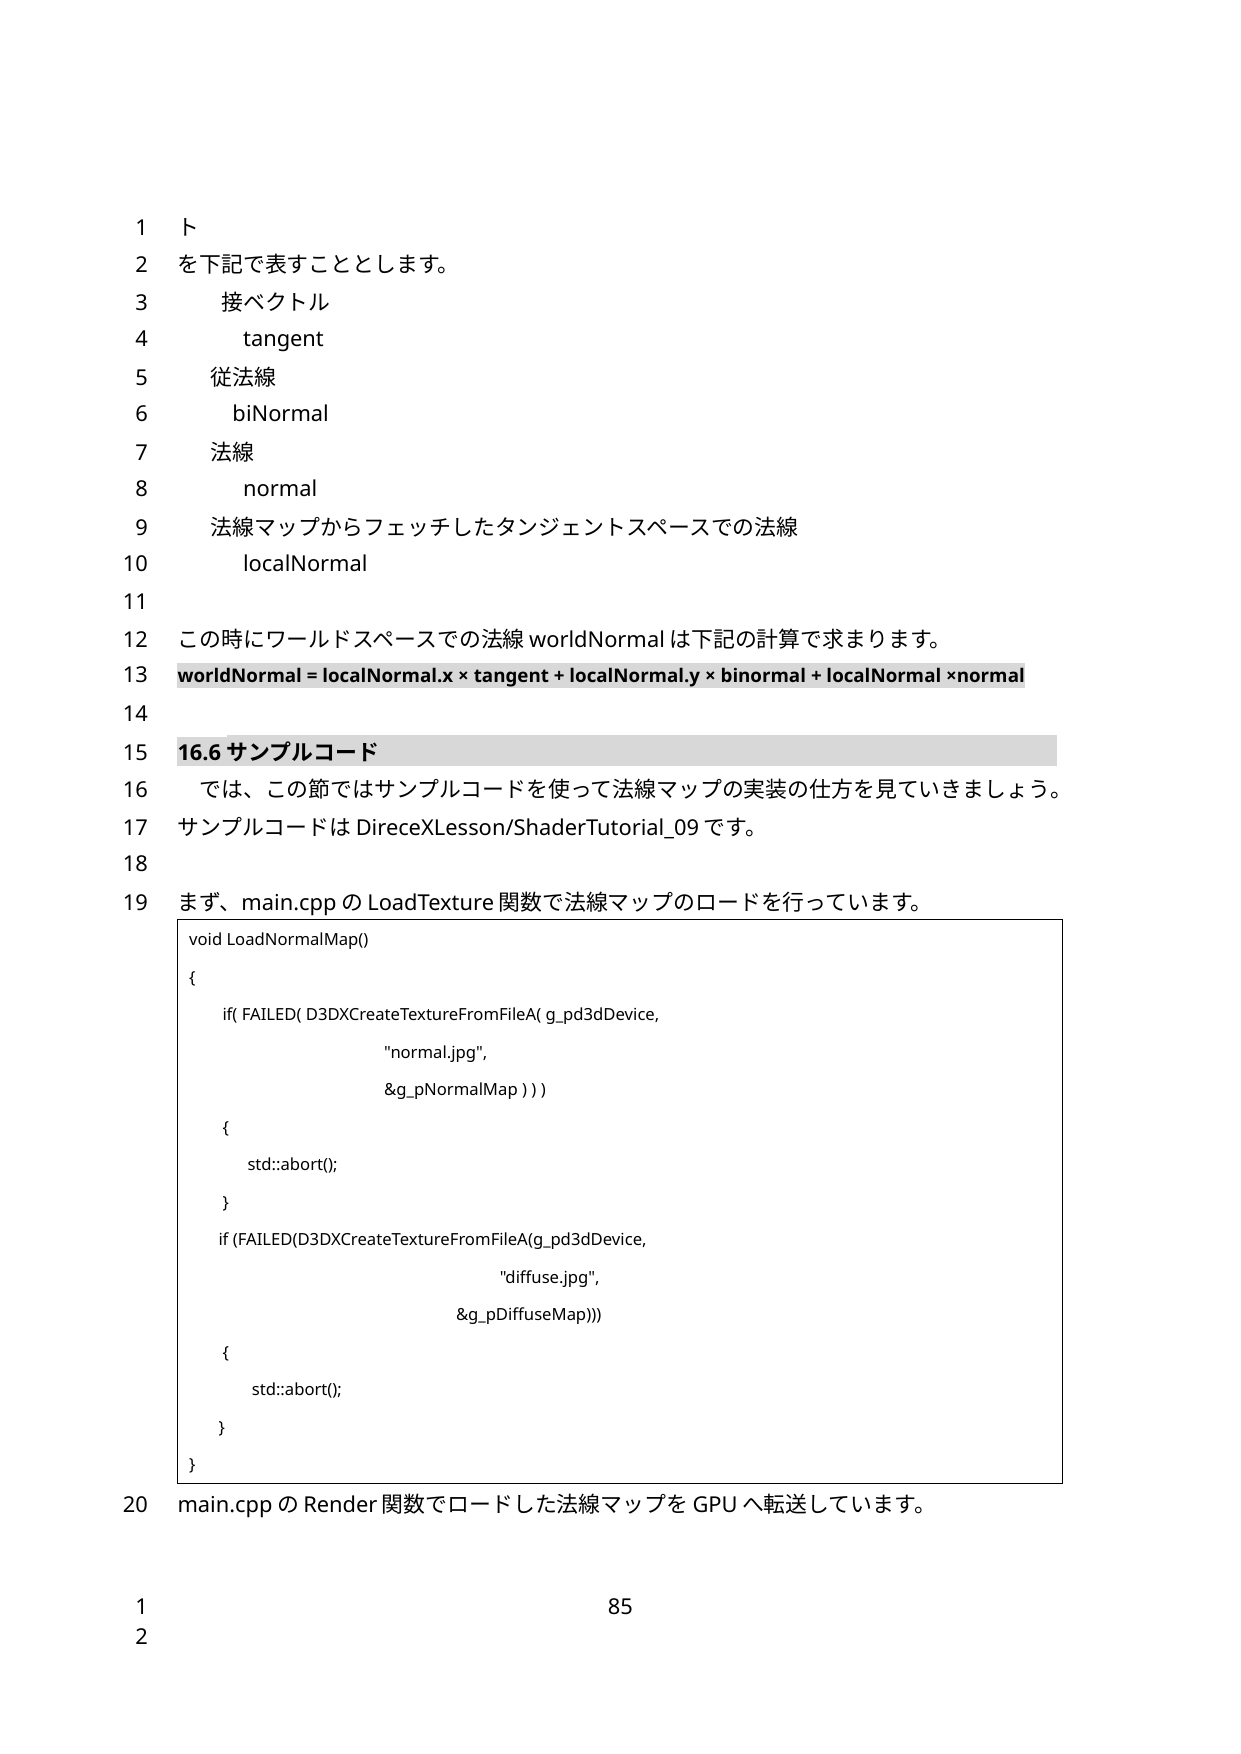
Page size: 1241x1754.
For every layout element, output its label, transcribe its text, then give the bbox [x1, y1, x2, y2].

text 16.6 サンプルコード [177, 732, 1063, 769]
text 法線 [177, 432, 1063, 469]
text サンプルコードはDireceXLesson/ShaderTutorial_09です。 [177, 807, 1063, 844]
text を下記で表すこととします。 [177, 244, 1063, 282]
text biNormal [177, 394, 1063, 432]
table_header void LoadNormalMap() { if( FAILED( D3DXCreateTextureFromFileA( g_pd3dDevice, "normal.jpg", &g_pNormalMap ) ) ) { std::abort(); } if (FAILED(D3DXCreateTextureFromFileA(g_pd3dDevice, "diffuse.jpg", &g_pDiffuseMap))) { std::abort(); } } [178, 920, 1062, 1483]
text localNormal [177, 544, 1063, 582]
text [177, 207, 1063, 244]
text tangent [177, 319, 1063, 357]
text まず、main.cppのLoadTexture関数で法線マップのロードを行っています。 [177, 882, 1063, 919]
text 接ベクトル [177, 282, 1063, 319]
text 従法線 [177, 357, 1063, 394]
text 法線マップからフェッチしたタンジェントスペースでの法線 [177, 507, 1063, 544]
text この時にワールドスペースでの法線worldNormalは下記の計算で求まります。 [177, 619, 1063, 657]
text main.cppのRender関数でロードした法線マップをGPUへ転送しています。 [177, 1484, 1063, 1521]
text では、この節ではサンプルコードを使って法線マップの実装の仕方を見ていきましょう。 [177, 769, 1063, 807]
text worldNormal = localNormal.x × tangent + localNormal.y × binormal + localNormal ×normal [177, 657, 1063, 694]
text normal [177, 469, 1063, 507]
